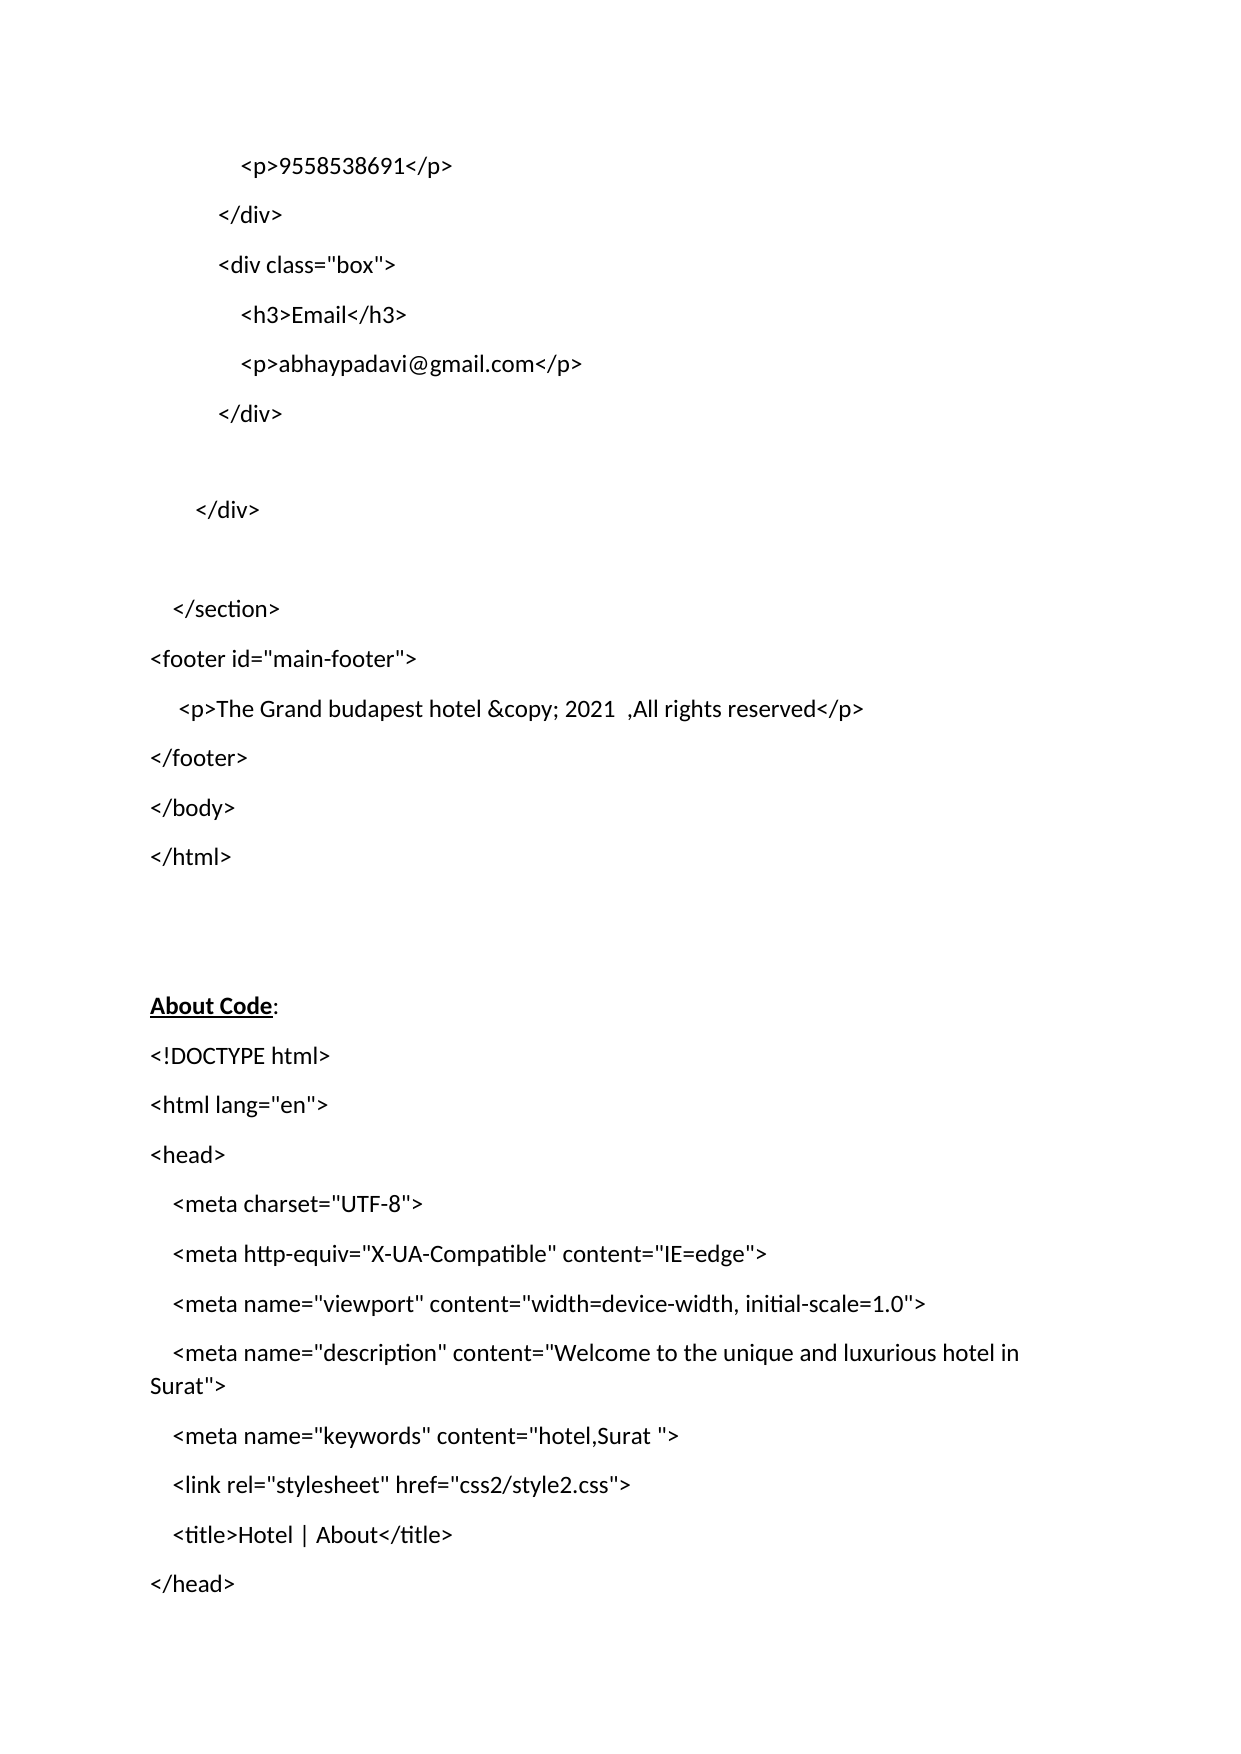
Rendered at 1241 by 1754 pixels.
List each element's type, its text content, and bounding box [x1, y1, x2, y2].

text </footer> [150, 742, 1090, 773]
text <html lang="en"> [150, 1089, 1090, 1120]
text <head> [150, 1139, 1090, 1169]
text <div class="box"> [150, 249, 1090, 280]
text </div> [150, 398, 1090, 428]
text <meta charset="UTF-8"> [150, 1188, 1090, 1219]
text </section> [150, 593, 1090, 624]
text <footer id="main-footer"> [150, 643, 1090, 674]
text <meta name="viewport" content="width=device-width, initial-scale=1.0"> [150, 1288, 1090, 1318]
text <p>The Grand budapest hotel &copy; 2021 ,All rights reserved</p> [150, 693, 1090, 723]
text </div> [150, 199, 1090, 230]
text </head> [150, 1568, 1090, 1599]
text <title>Hotel | About</title> [150, 1519, 1090, 1549]
text <!DOCTYPE html> [150, 1040, 1090, 1070]
text <p>abhaypadavi@gmail.com</p> [150, 348, 1090, 379]
text <link rel="stylesheet" href="css2/style2.css"> [150, 1469, 1090, 1500]
text <p>9558538691</p> [150, 150, 1090, 181]
text <meta http-equiv="X-UA-Compatible" content="IE=edge"> [150, 1238, 1090, 1269]
text <h3>Email</h3> [150, 299, 1090, 329]
text </html> [150, 841, 1090, 872]
text </body> [150, 792, 1090, 822]
text About Code: [150, 990, 1090, 1021]
text </div> [150, 494, 1090, 525]
text <meta name="description" content="Welcome to the unique and luxurious hotel in Surat"> [150, 1337, 1090, 1401]
text <meta name="keywords" content="hotel,Surat "> [150, 1420, 1090, 1450]
